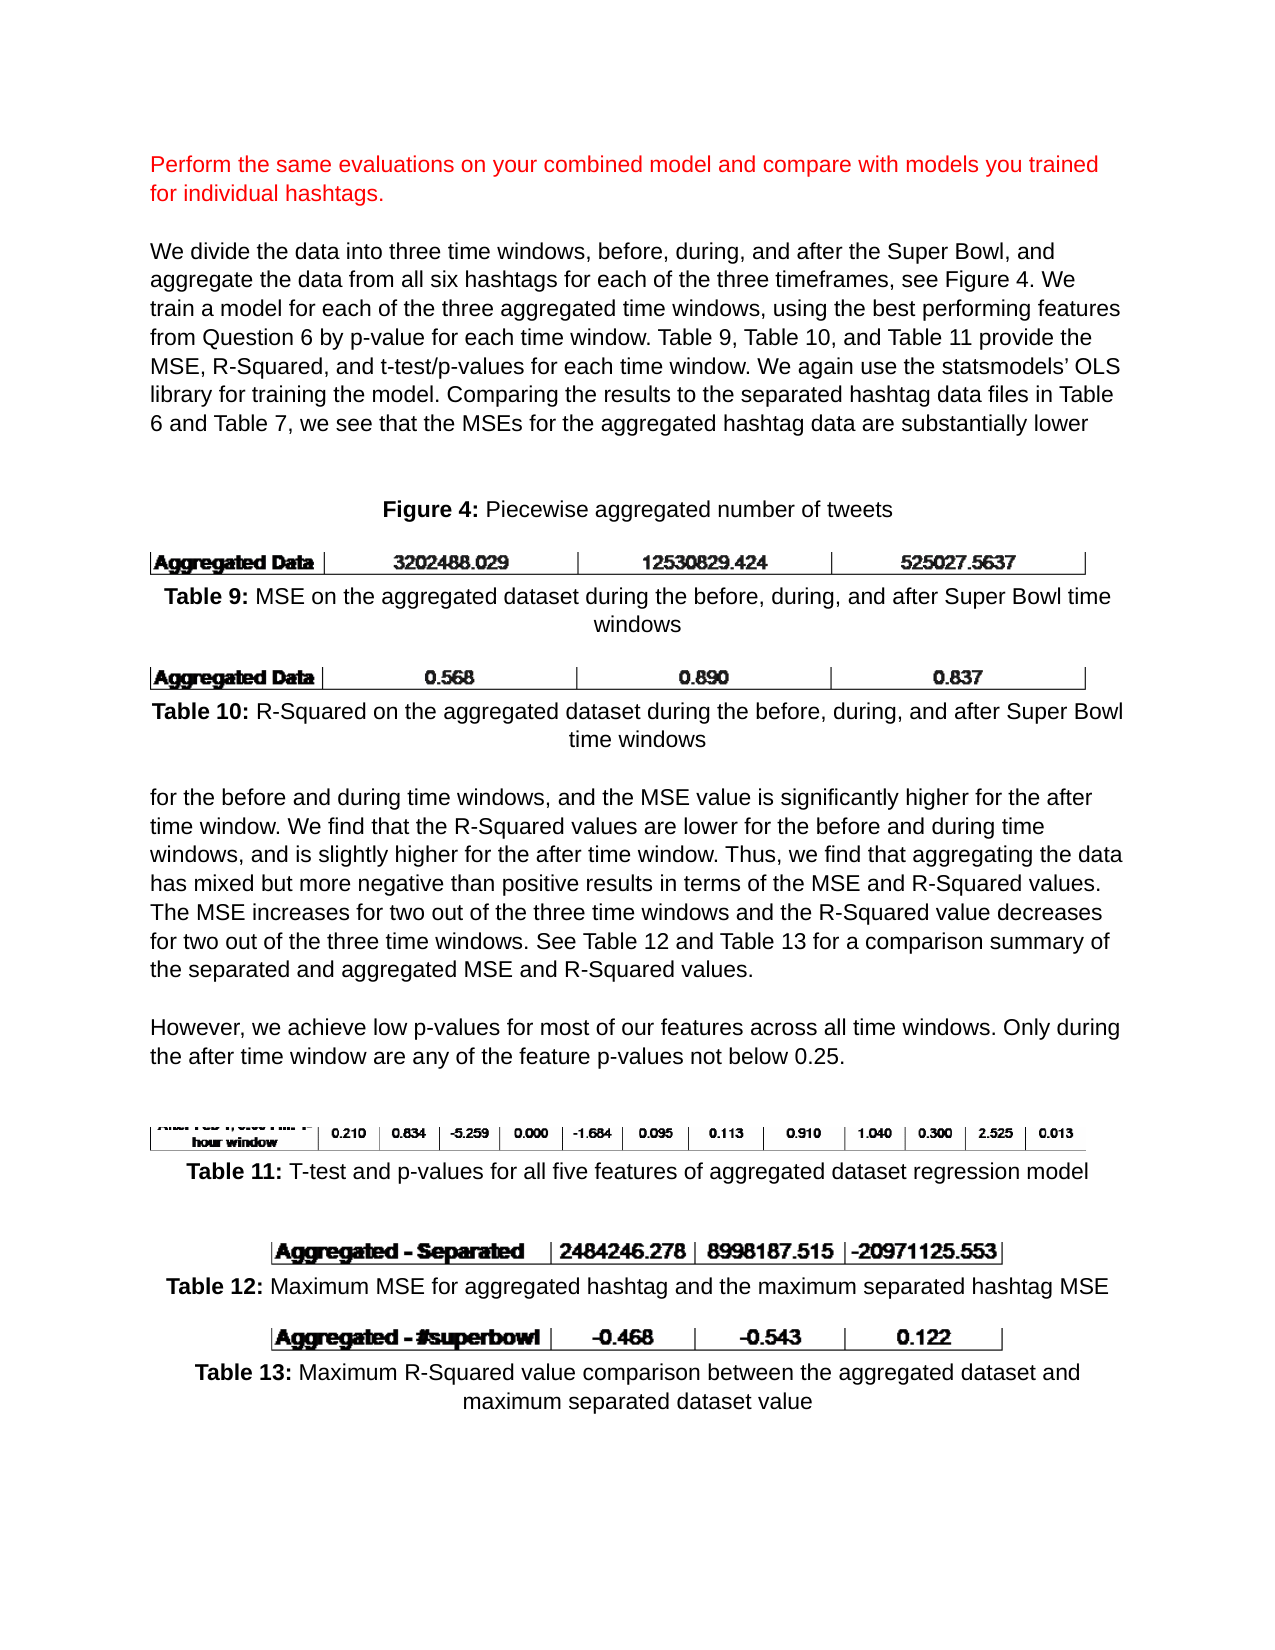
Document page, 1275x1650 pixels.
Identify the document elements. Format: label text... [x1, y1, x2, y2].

text Perform the same evaluations on your combined model and compare with models you trained for individual hashtags. [150, 150, 1125, 207]
text Table 9: MSE on the aggregated dataset during the before, during, and after Super Bowl time windows [150, 581, 1125, 639]
text Figure 4: Piecewise aggregated number of tweets [150, 495, 1125, 524]
text However, we achieve low p-values for most of our features across all time windows. Only during the after time window are any of the feature p-values not below 0.25. [150, 1012, 1125, 1070]
text Table 11: T-test and p-values for all five features of aggregated dataset regression model [150, 1156, 1125, 1185]
text for the before and during time windows, and the MSE value is significantly higher for the after time window. We find that the R-Squared values are lower for the before and during time windows, and is slightly higher for the after time window. Thus, we find that aggregating the data has mixed but more negative than positive results in terms of the MSE and R-Squared values. The MSE increases for two out of the three time windows and the R-Squared value decreases for two out of the three time windows. See Table 12 and Table 13 for a comparison summary of the separated and aggregated MSE and R-Squared values. [150, 782, 1125, 984]
text Table 12: Maximum MSE for aggregated hashtag and the maximum separated hashtag MSE [150, 1271, 1125, 1300]
text Table 13: Maximum R-Squared value comparison between the aggregated dataset and maximum separated dataset value [150, 1357, 1125, 1415]
text We divide the data into three time windows, before, during, and after the Super Bowl, and aggregate the data from all six hashtags for each of the three timeframes, see Figure 4. We train a model for each of the three aggregated time windows, using the best performing features from Question 6 by p-value for each time window. Table 9, Table 10, and Table 11 provide the MSE, R-Squared, and t-test/p-values for each time window. We again use the statsmodels’ OLS library for training the model. Comparing the results to the separated hashtag data files in Table 6 and Table 7, we see that the MSEs for the aggregated hashtag data are substantially lower [150, 236, 1125, 437]
text Table 10: R-Squared on the aggregated dataset during the before, during, and after Super Bowl time windows [150, 696, 1125, 754]
